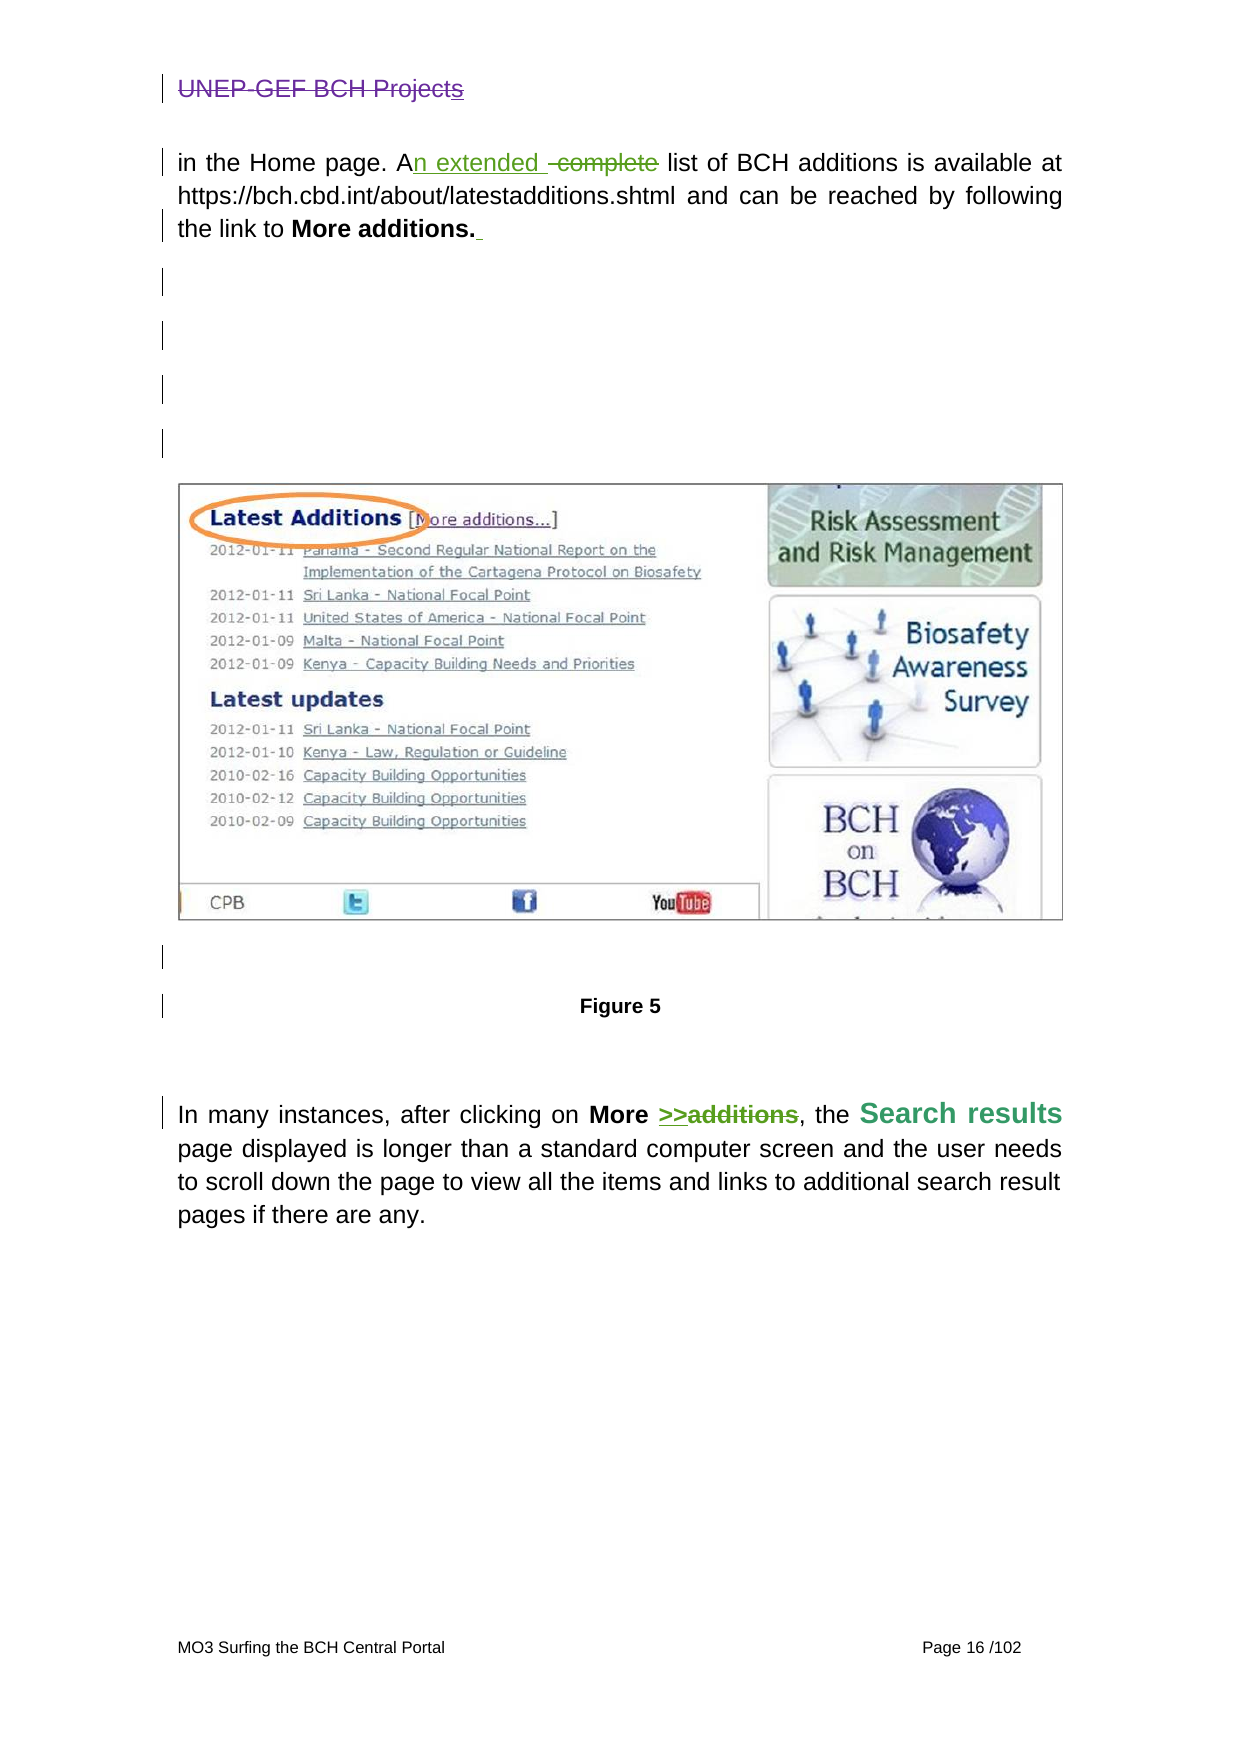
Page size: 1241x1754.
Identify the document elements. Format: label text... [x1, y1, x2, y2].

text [177, 148, 1063, 242]
picture [177, 482, 1063, 921]
text In many instances, after clicking on More , the Search results page displayed is longer than a standard computer screen and the user needs to scroll down the page to view all the items and links to additional search result pages if there are any. [177, 1096, 1063, 1228]
